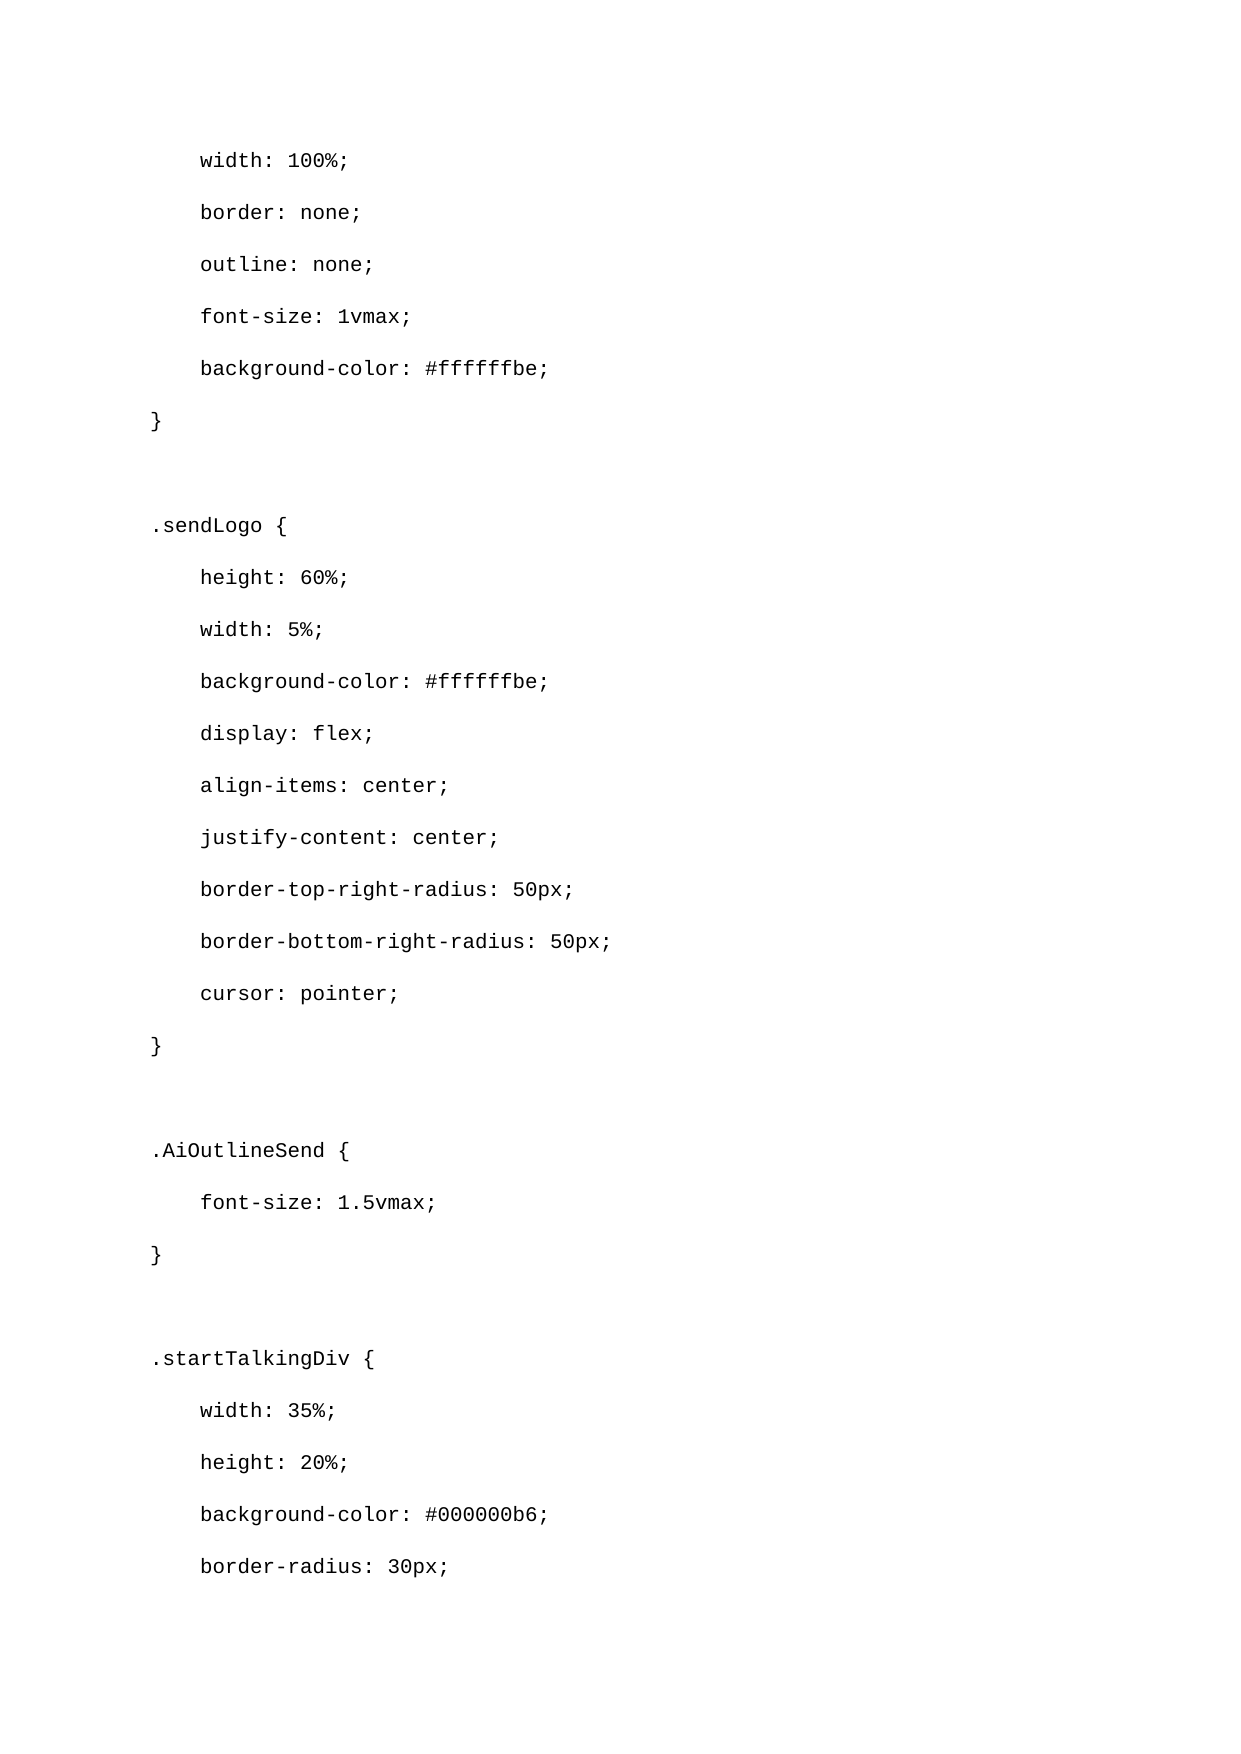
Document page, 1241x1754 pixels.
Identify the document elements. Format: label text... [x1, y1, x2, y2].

text } [150, 1035, 1090, 1059]
text border-radius: 30px; [150, 1556, 1090, 1580]
text .AiOutlineSend { [150, 1139, 1090, 1163]
text border: none; [150, 202, 1090, 226]
text outline: none; [150, 254, 1090, 278]
text } [150, 1244, 1090, 1267]
text width: 35%; [150, 1400, 1090, 1424]
text font-size: 1vmax; [150, 306, 1090, 330]
text background-color: #ffffffbe; [150, 358, 1090, 382]
text font-size: 1.5vmax; [150, 1192, 1090, 1215]
text width: 100%; [150, 150, 1090, 174]
text height: 60%; [150, 567, 1090, 590]
text border-top-right-radius: 50px; [150, 879, 1090, 903]
text .sendLogo { [150, 514, 1090, 538]
text display: flex; [150, 723, 1090, 747]
text border-bottom-right-radius: 50px; [150, 931, 1090, 955]
text height: 20%; [150, 1452, 1090, 1476]
text background-color: #ffffffbe; [150, 671, 1090, 694]
text } [150, 410, 1090, 434]
text align-items: center; [150, 775, 1090, 799]
text background-color: #000000b6; [150, 1504, 1090, 1528]
text cursor: pointer; [150, 983, 1090, 1007]
text width: 5%; [150, 619, 1090, 642]
text justify-content: center; [150, 827, 1090, 851]
text .startTalkingDiv { [150, 1348, 1090, 1372]
